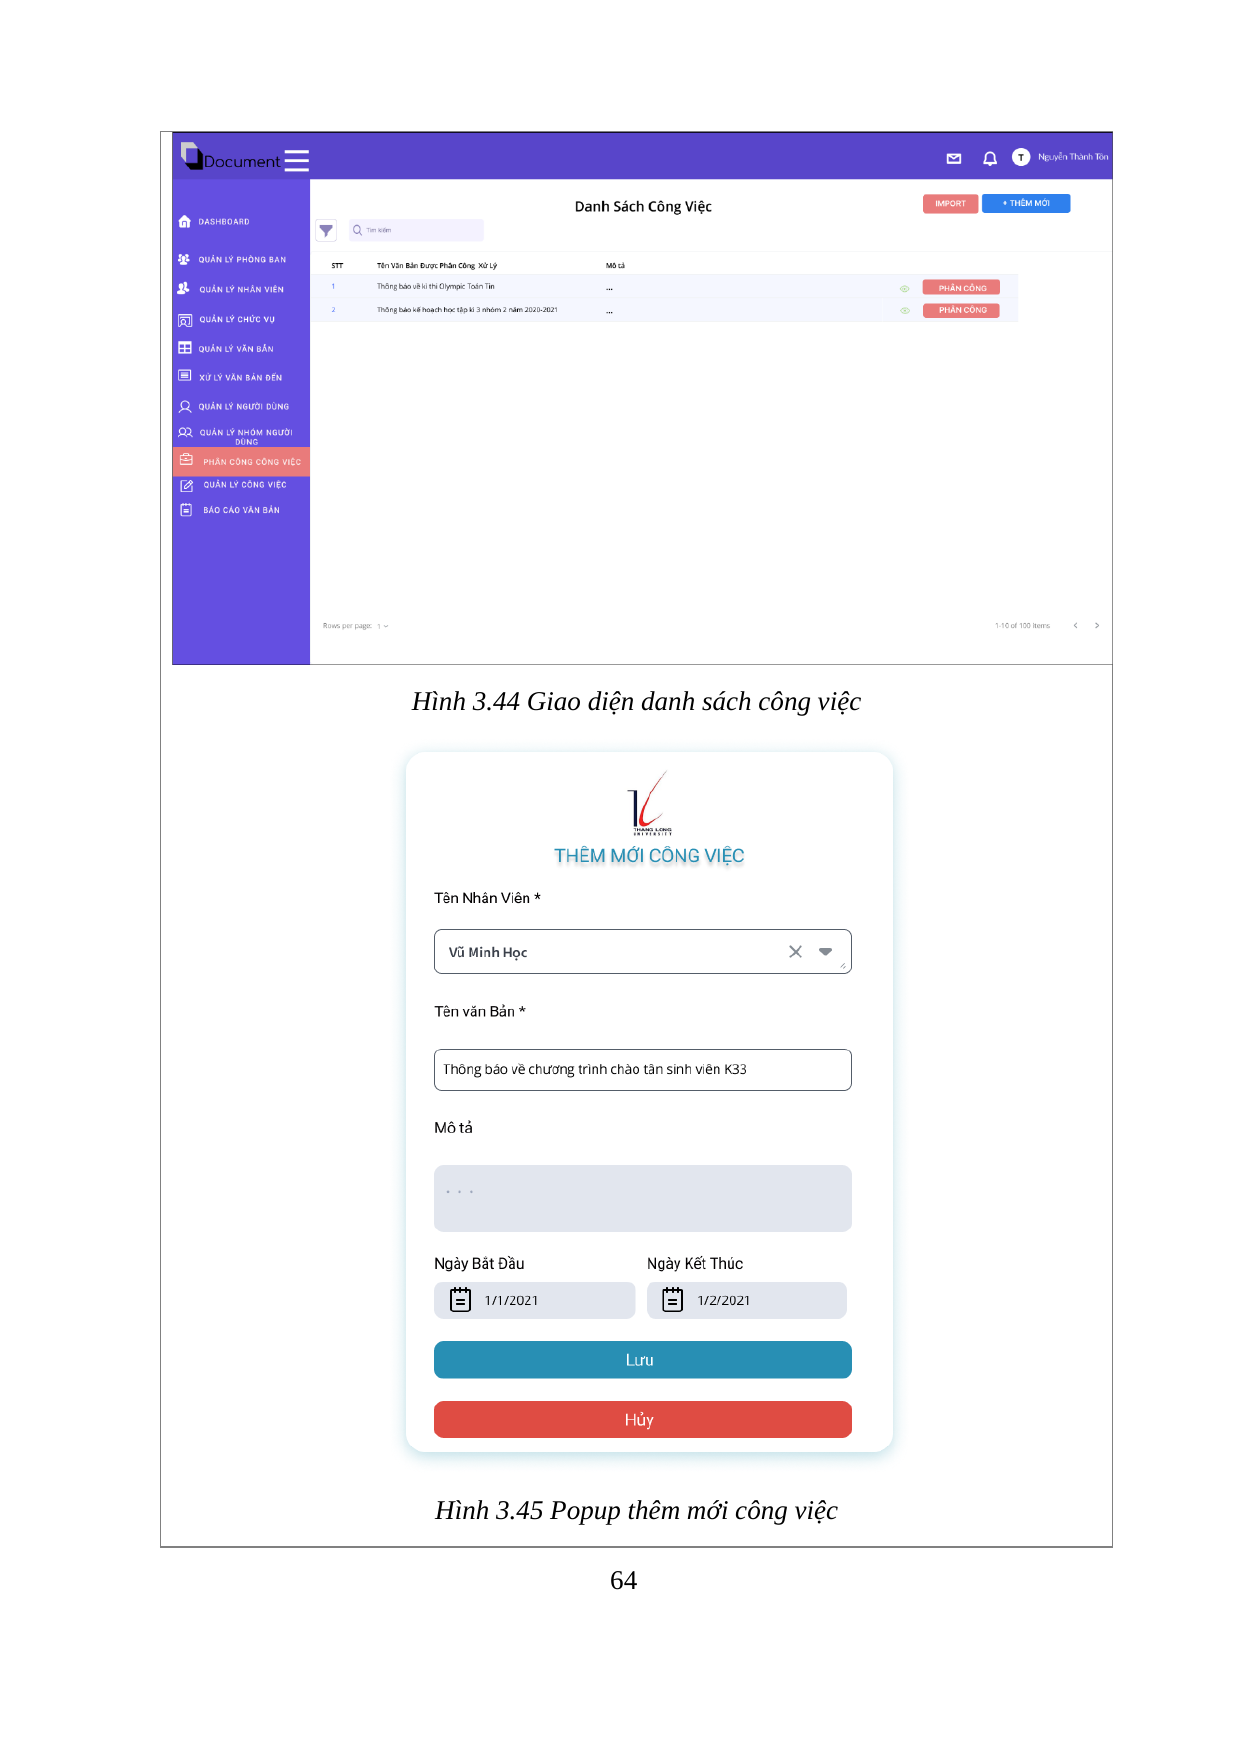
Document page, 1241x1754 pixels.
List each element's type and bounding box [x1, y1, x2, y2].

picture [172, 737, 1113, 1474]
table_cell [161, 132, 1112, 1546]
picture [172, 132, 1113, 665]
